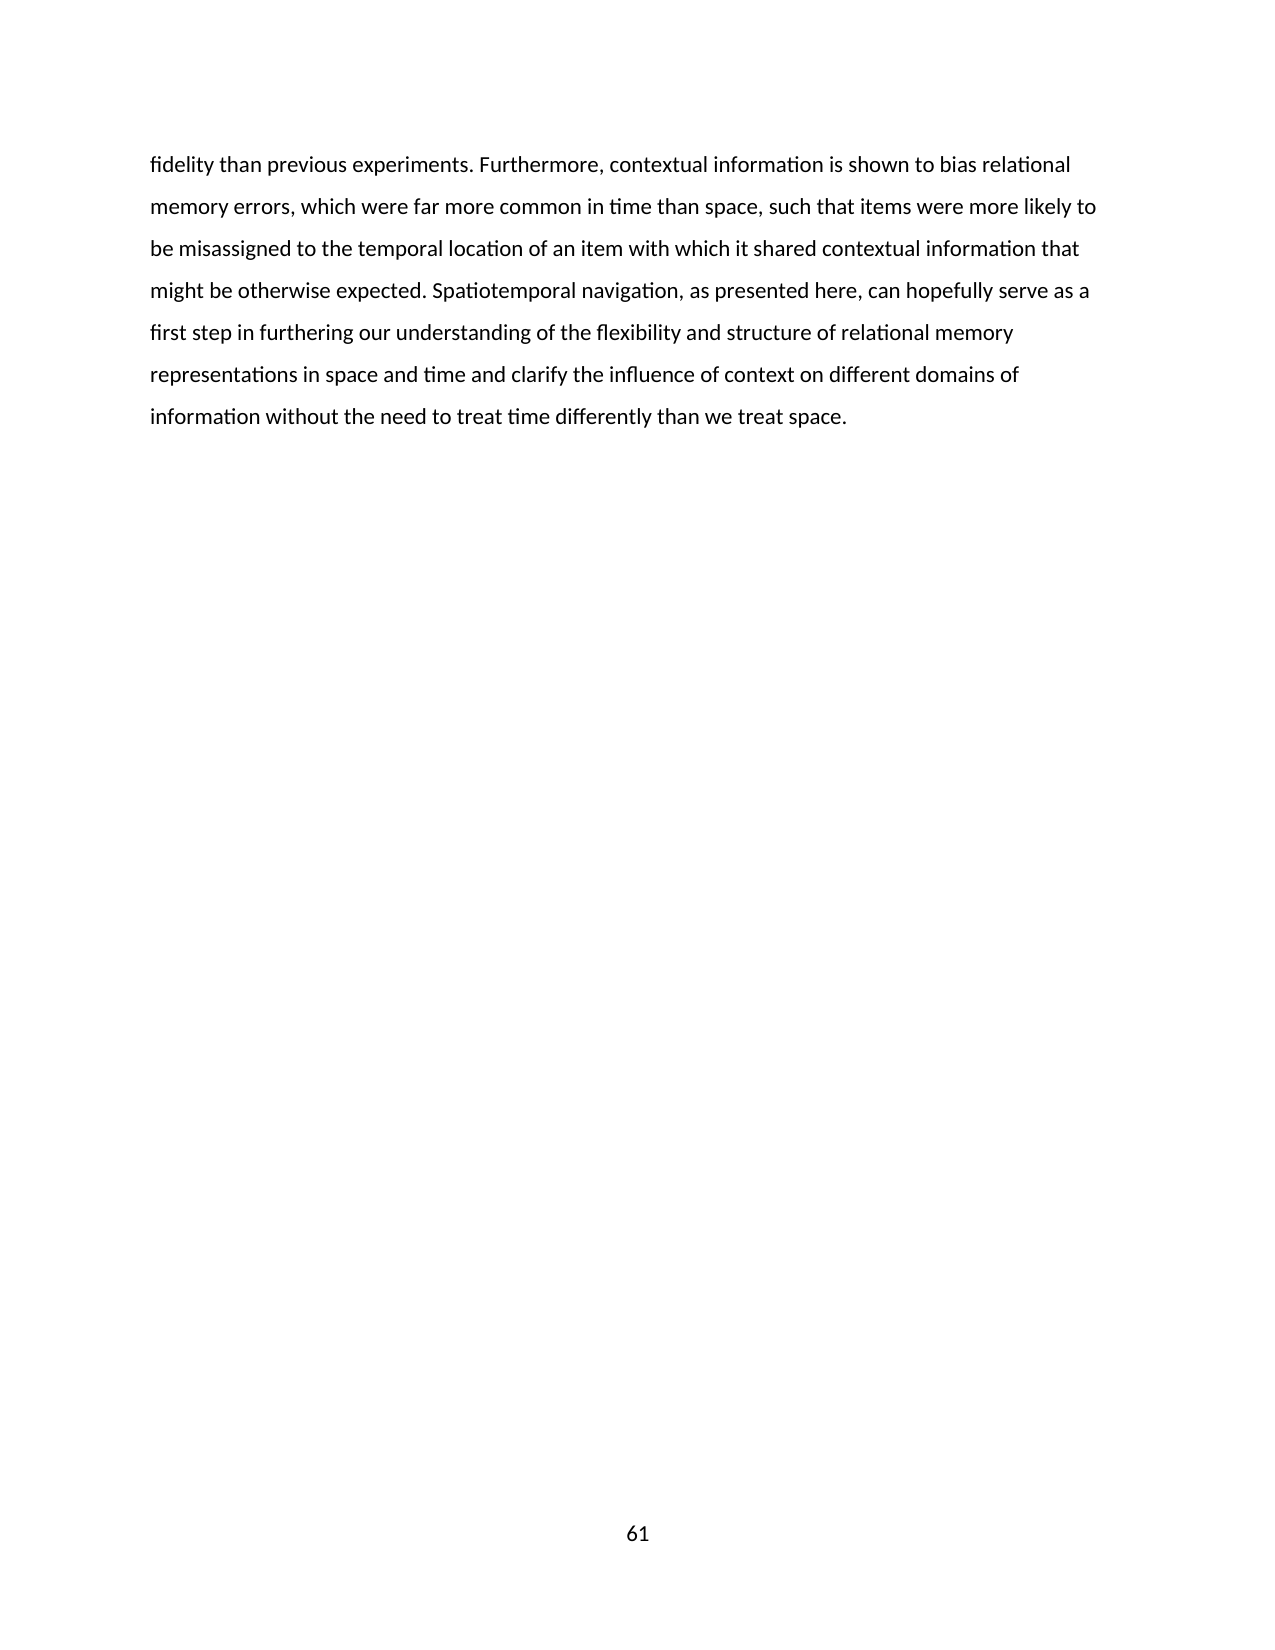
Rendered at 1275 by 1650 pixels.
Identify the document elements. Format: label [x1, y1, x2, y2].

text [150, 150, 1125, 430]
